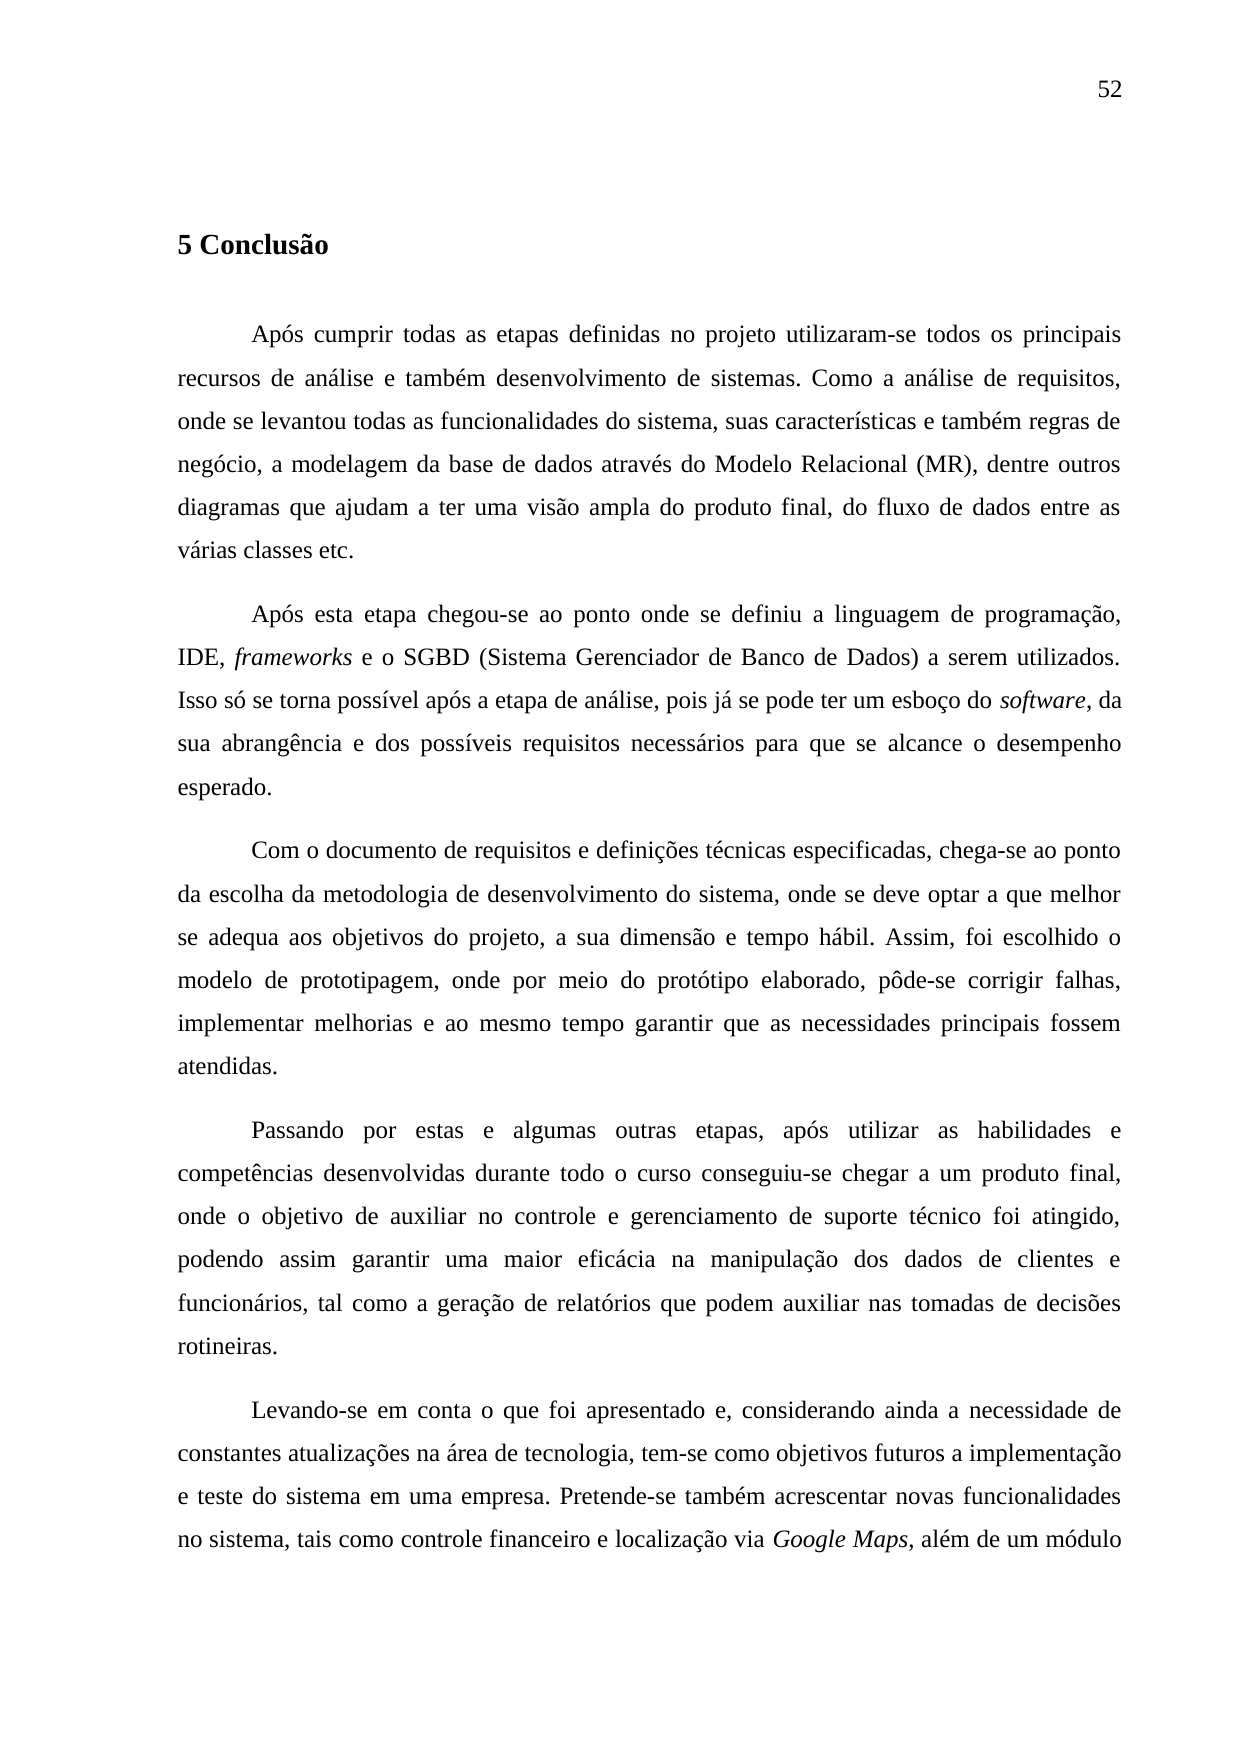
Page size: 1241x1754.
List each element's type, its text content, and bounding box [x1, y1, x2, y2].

text Após cumprir todas as etapas definidas no projeto utilizaram-se todos os principais recursos de análise e também desenvolvimento de sistemas. Como a análise de requisitos, onde se levantou todas as funcionalidades do sistema, suas características e também regras de negócio, a modelagem da base de dados através do Modelo Relacional (MR), dentre outros diagramas que ajudam a ter uma visão ampla do produto final, do fluxo de dados entre as várias classes etc. [177, 319, 1122, 564]
subtitle 5 Conclusão [177, 227, 1122, 261]
text Com o documento de requisitos e definições técnicas especificadas, chega-se ao ponto da escolha da metodologia de desenvolvimento do sistema, onde se deve optar a que melhor se adequa aos objetivos do projeto, a sua dimensão e tempo hábil. Assim, foi escolhido o modelo de prototipagem, onde por meio do protótipo elaborado, pôde-se corrigir falhas, implementar melhorias e ao mesmo tempo garantir que as necessidades principais fossem atendidas. [177, 836, 1122, 1080]
text Após esta etapa chegou-se ao ponto onde se definiu a linguagem de programação, IDE, frameworks e o SGBD (Sistema Gerenciador de Banco de Dados) a serem utilizados. Isso só se torna possível após a etapa de análise, pois já se pode ter um esboço do software, da sua abrangência e dos possíveis requisitos necessários para que se alcance o desempenho esperado. [177, 599, 1122, 800]
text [177, 1395, 1122, 1553]
text Passando por estas e algumas outras etapas, após utilizar as habilidades e competências desenvolvidas durante todo o curso conseguiu-se chegar a um produto final, onde o objetivo de auxiliar no controle e gerenciamento de suporte técnico foi atingido, podendo assim garantir uma maior eficácia na manipulação dos dados de clientes e funcionários, tal como a geração de relatórios que podem auxiliar nas tomadas de decisões rotineiras. [177, 1115, 1122, 1359]
